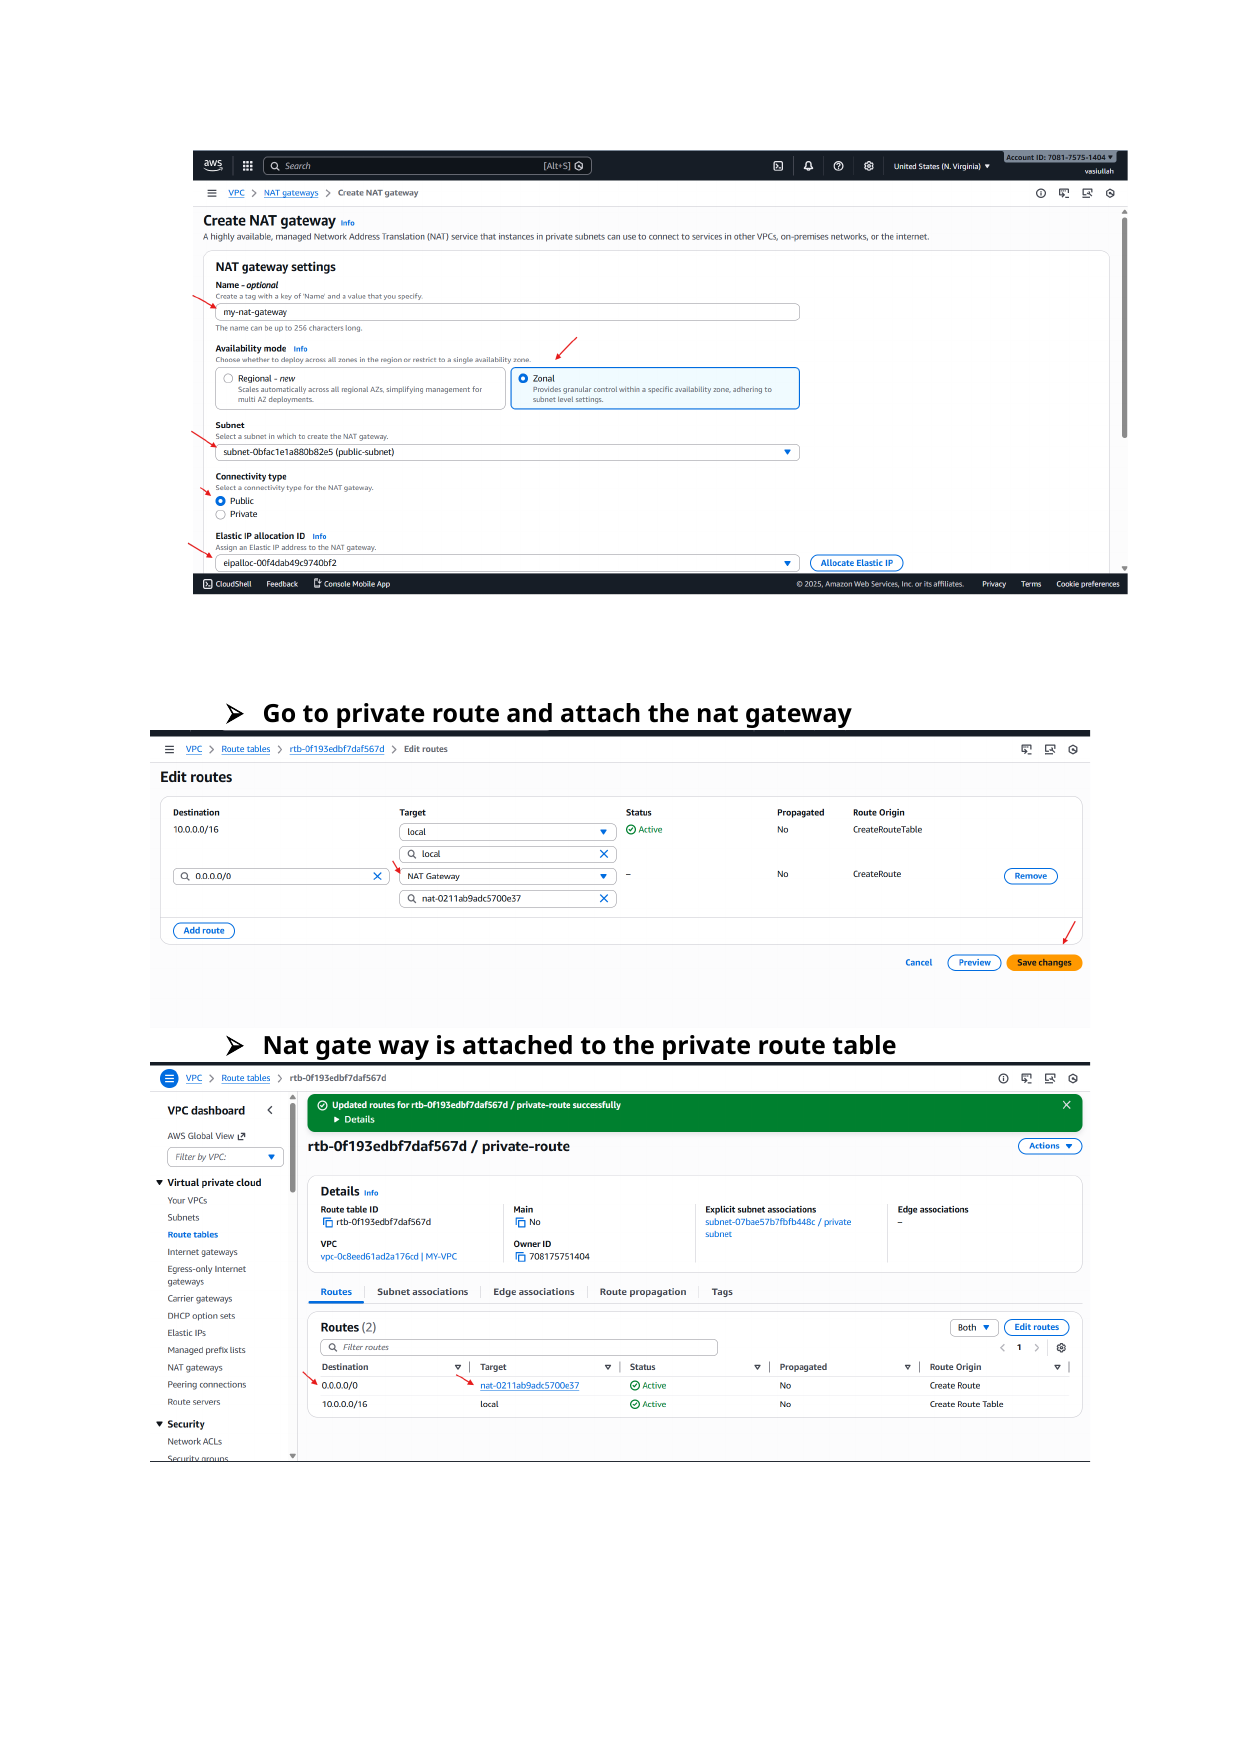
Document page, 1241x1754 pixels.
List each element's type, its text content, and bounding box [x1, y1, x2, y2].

picture [150, 730, 1091, 1028]
list Nat gate way is attached to the private route table [225, 1028, 1090, 1062]
list Go to private route and attach the nat gateway [225, 696, 1090, 730]
picture [150, 1062, 1091, 1462]
picture [187, 150, 1128, 595]
